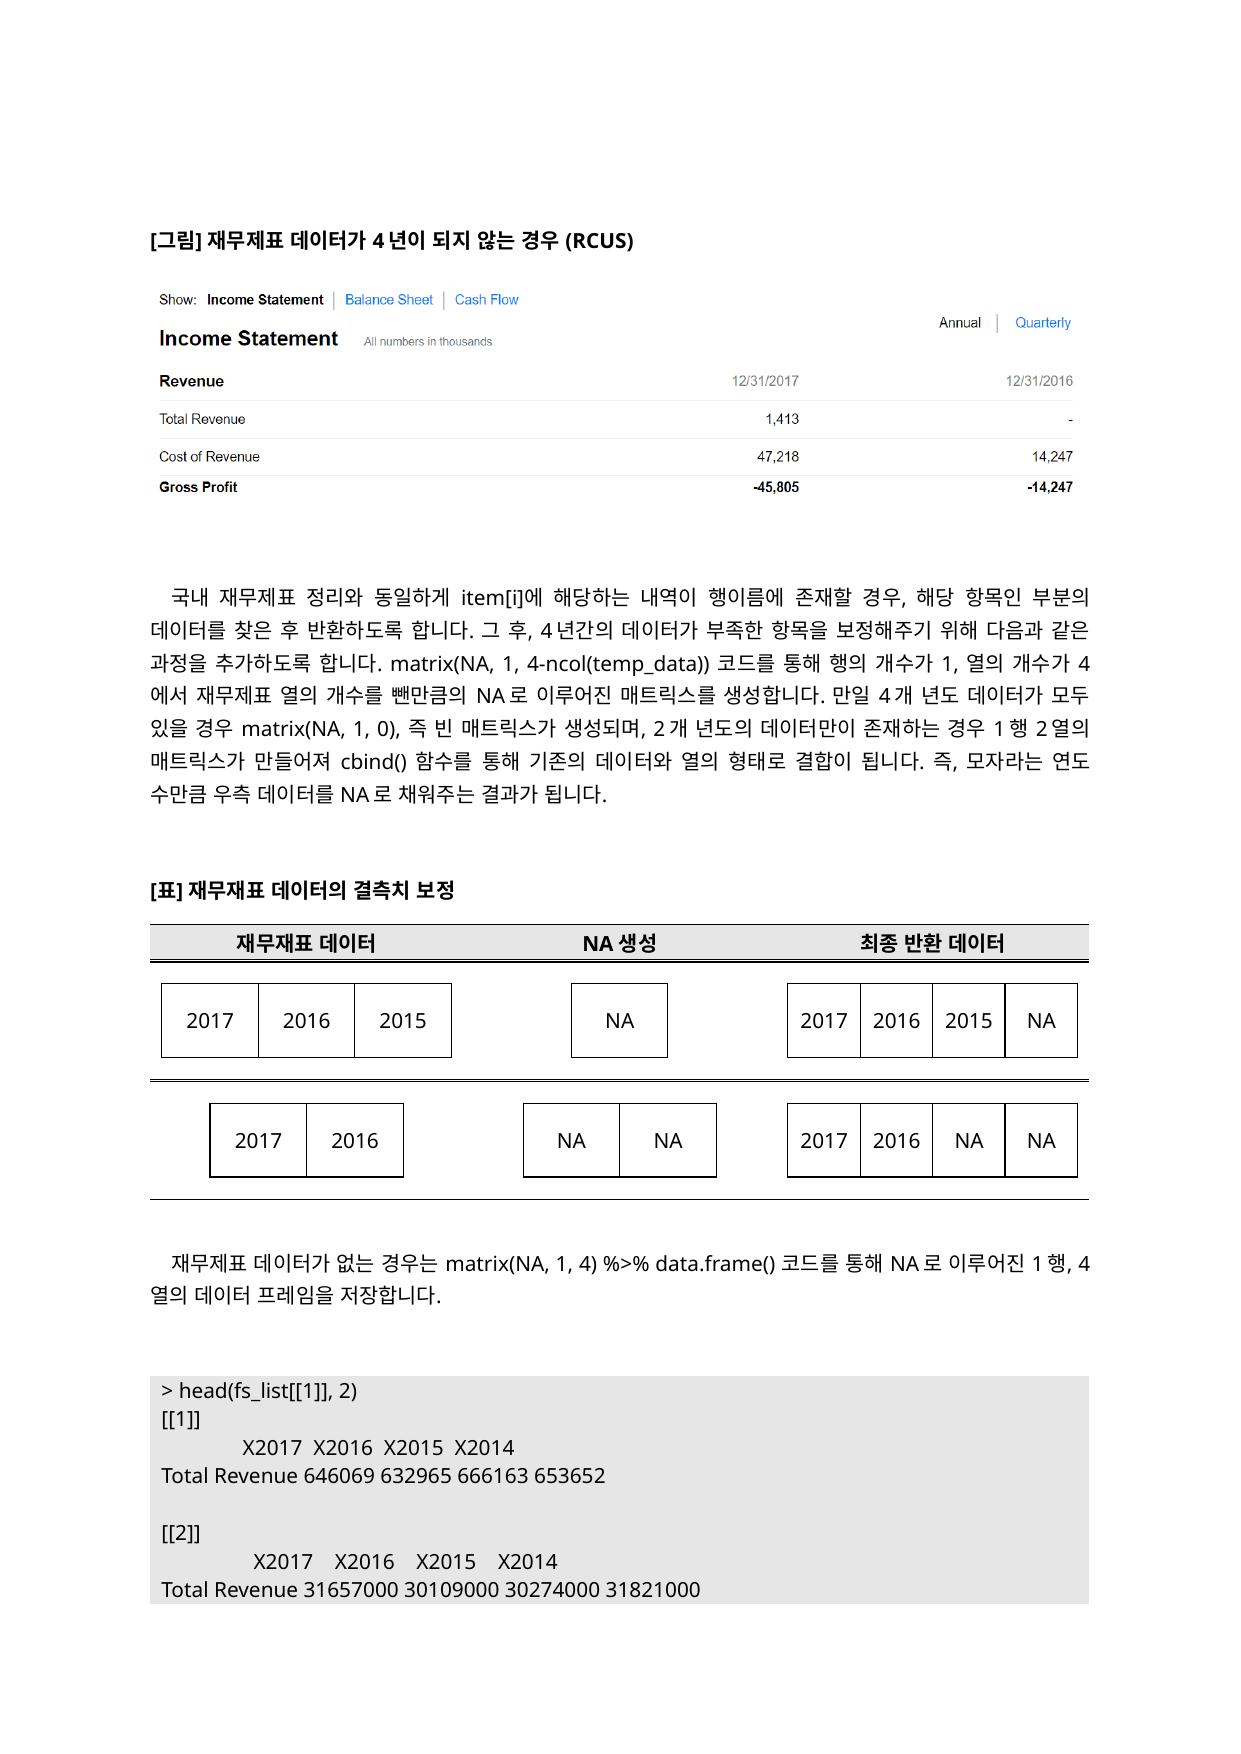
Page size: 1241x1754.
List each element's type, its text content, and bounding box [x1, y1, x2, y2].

text [표] 재무재표 데이터의 결측치 보정 [150, 874, 1090, 905]
table_header 최종 반환 데이터 [776, 925, 1089, 959]
table_cell [776, 1082, 1089, 1198]
table_cell [776, 963, 1089, 1079]
text 국내 재무제표 정리와 동일하게 item[i]에 해당하는 내역이 행이름에 존재할 경우, 해당 항목인 부분의 데이터를 찾은 후 반환하도록 합니다. 그 후, 4년간의 데이터가 부족한 항목을 보정해주기 위해 다음과 같은 과정을 추가하도록 합니다. matrix(NA, 1, 4-ncol(temp_data)) 코드를 통해 행의 개수가 1, 열의 개수가 4에서 재무제표 열의 개수를 뺀만큼의 NA로 이루어진 매트릭스를 생성합니다. 만일 4개 년도 데이터가 모두 있을 경우 matrix(NA, 1, 0), 즉 빈 매트릭스가 생성되며, 2개 년도의 데이터만이 존재하는 경우 1행 2열의 매트릭스가 만들어져 cbind() 함수를 통해 기존의 데이터와 열의 형태로 결합이 됩니다. 즉, 모자라는 연도 수만큼 우측 데이터를 NA로 채워주는 결과가 됩니다. [150, 582, 1090, 808]
table_header NA 생성 [463, 925, 776, 959]
text [그림] 재무제표 데이터가 4년이 되지 않는 경우 (RCUS) [150, 224, 1090, 255]
text 재무제표 데이터가 없는 경우는 matrix(NA, 1, 4) %>% data.frame() 코드를 통해 NA로 이루어진 1행, 4열의 데이터 프레임을 저장합니다. [150, 1247, 1090, 1310]
table_cell [463, 963, 776, 1079]
table_header > head(fs_list[[1]], 2) [[1]] X2017 X2016 X2015 X2014 Total Revenue 646069 632965 666163 653652 [[2]] X2017 X2016 X2015 X2014 Total Revenue 31657000 30109000 30274000 31821000 [150, 1376, 1089, 1604]
table_cell [150, 1082, 463, 1198]
table_header 재무재표 데이터 [150, 925, 463, 959]
picture [150, 273, 1091, 516]
table_cell [463, 1082, 776, 1198]
table_cell [150, 963, 463, 1079]
